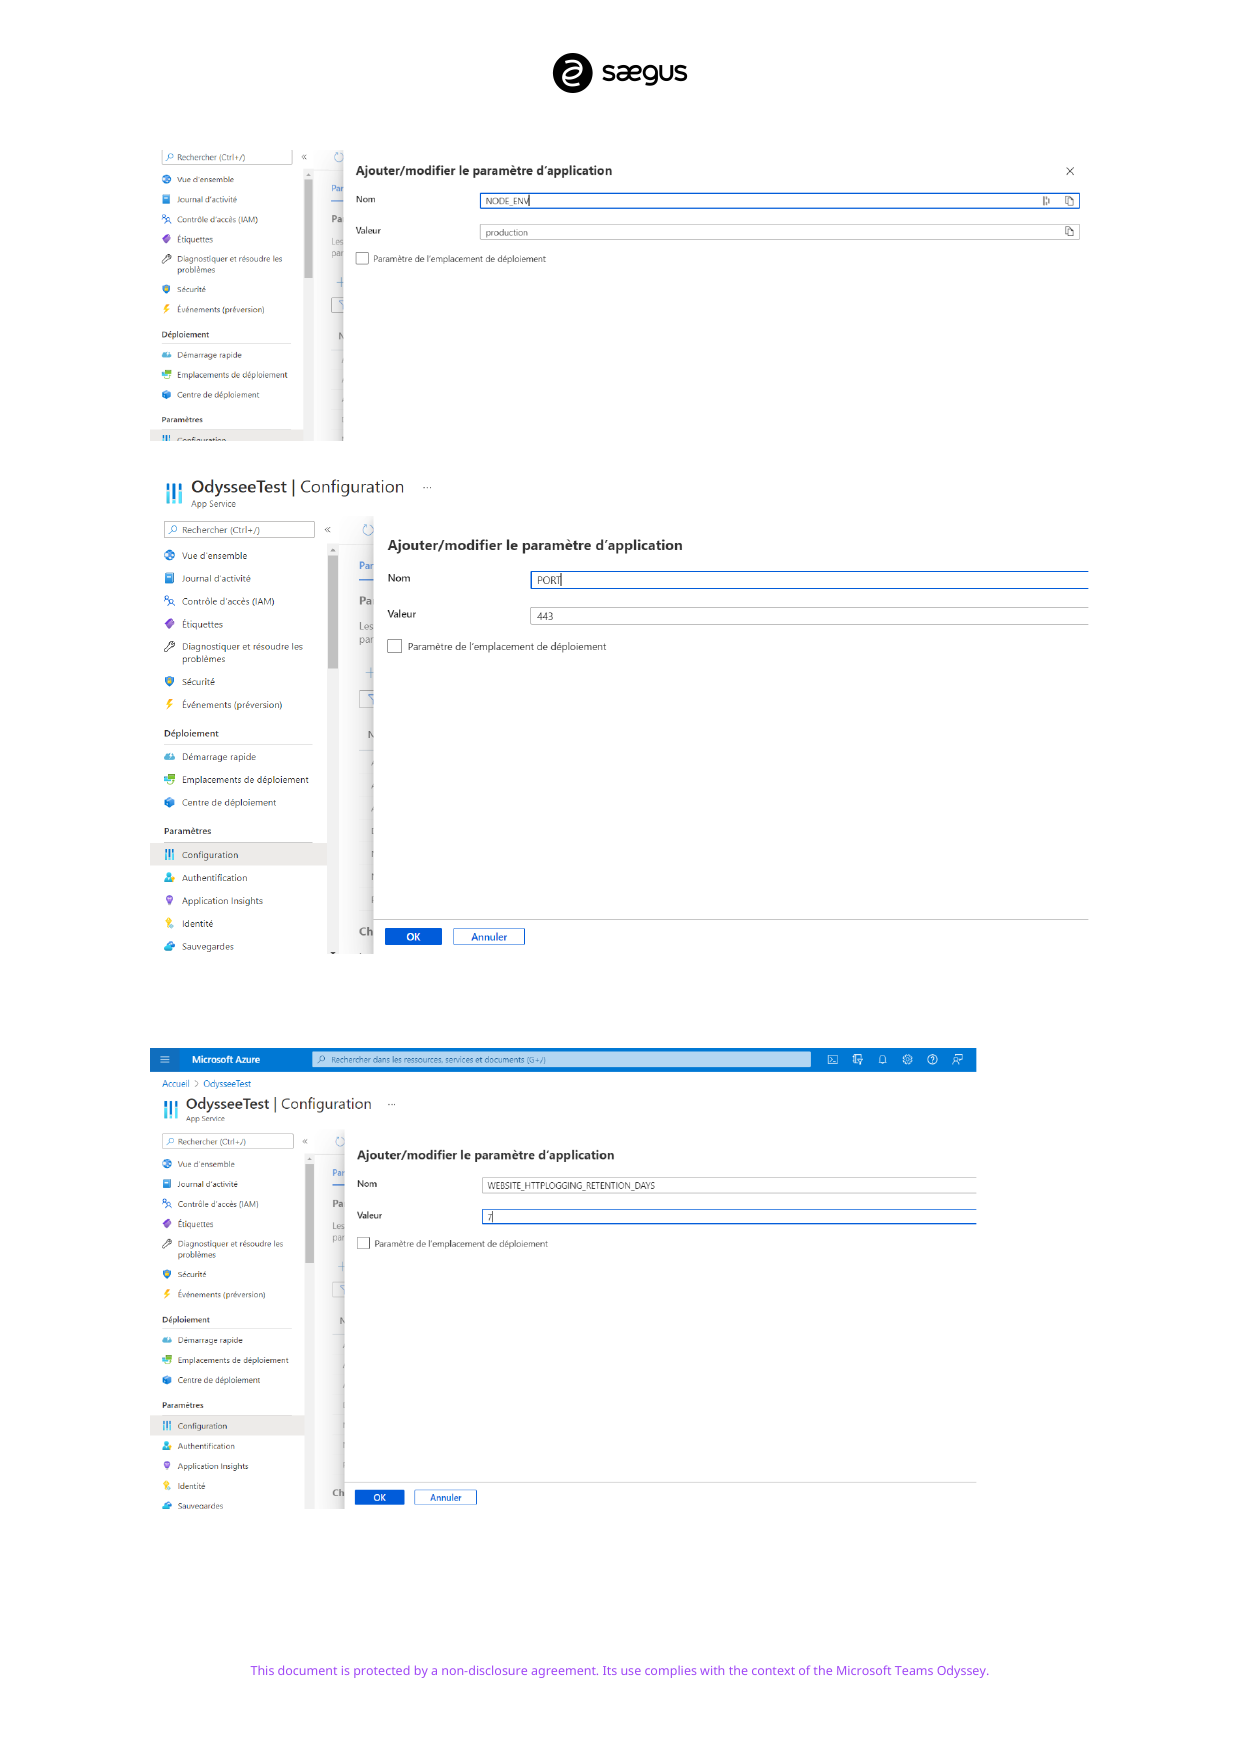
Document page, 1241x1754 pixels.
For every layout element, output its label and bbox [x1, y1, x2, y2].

picture [150, 1048, 977, 1509]
picture [150, 150, 1090, 441]
picture [150, 470, 1089, 954]
